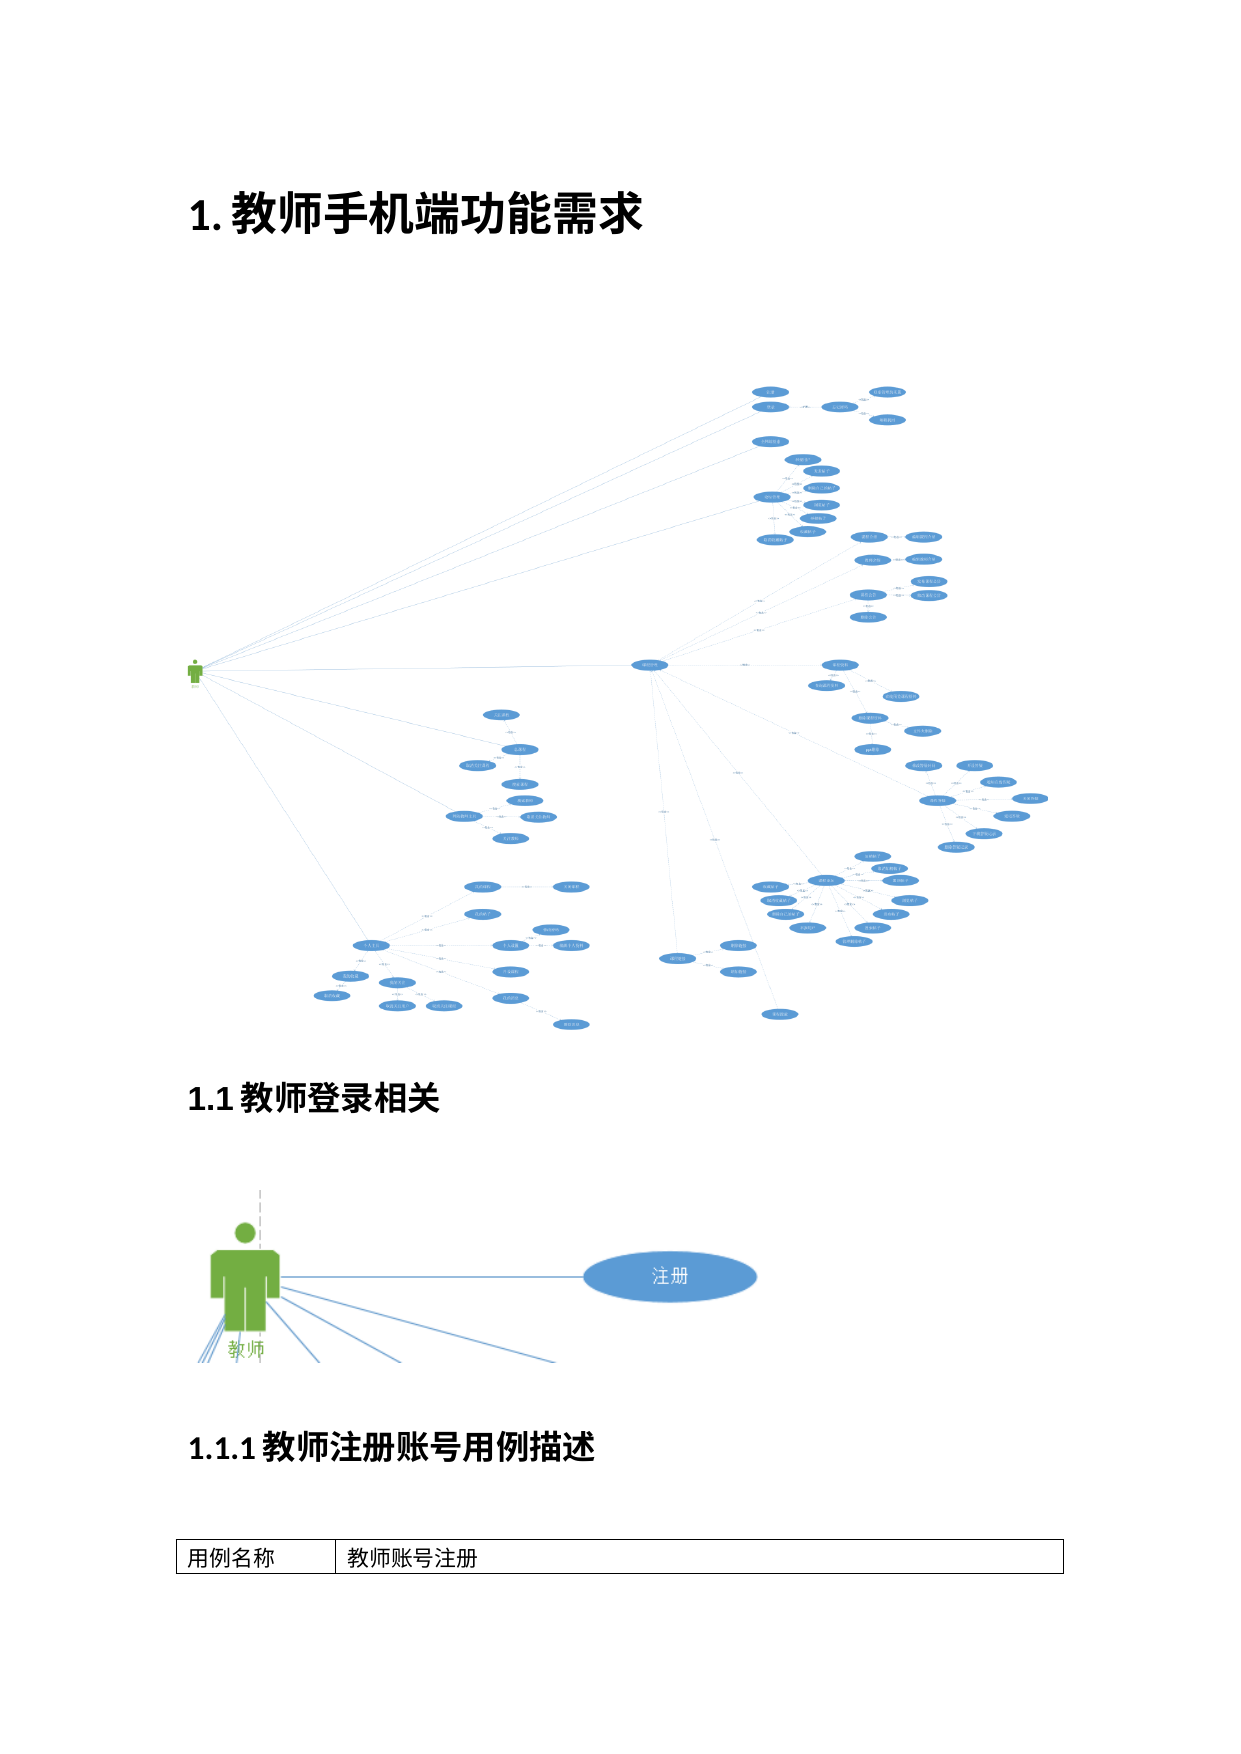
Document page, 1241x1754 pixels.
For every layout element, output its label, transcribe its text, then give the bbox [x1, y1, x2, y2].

table_header 用例名称 [177, 1540, 335, 1573]
subtitle 1.1.1教师注册账号用例描述 [187, 1413, 1053, 1478]
subtitle 教师手机端功能需求 [187, 162, 1053, 259]
picture [187, 1190, 769, 1363]
table_header 教师账号注册 [336, 1540, 1063, 1573]
picture [187, 386, 1048, 1030]
subtitle 1.1教师登录相关 [187, 1064, 1053, 1129]
